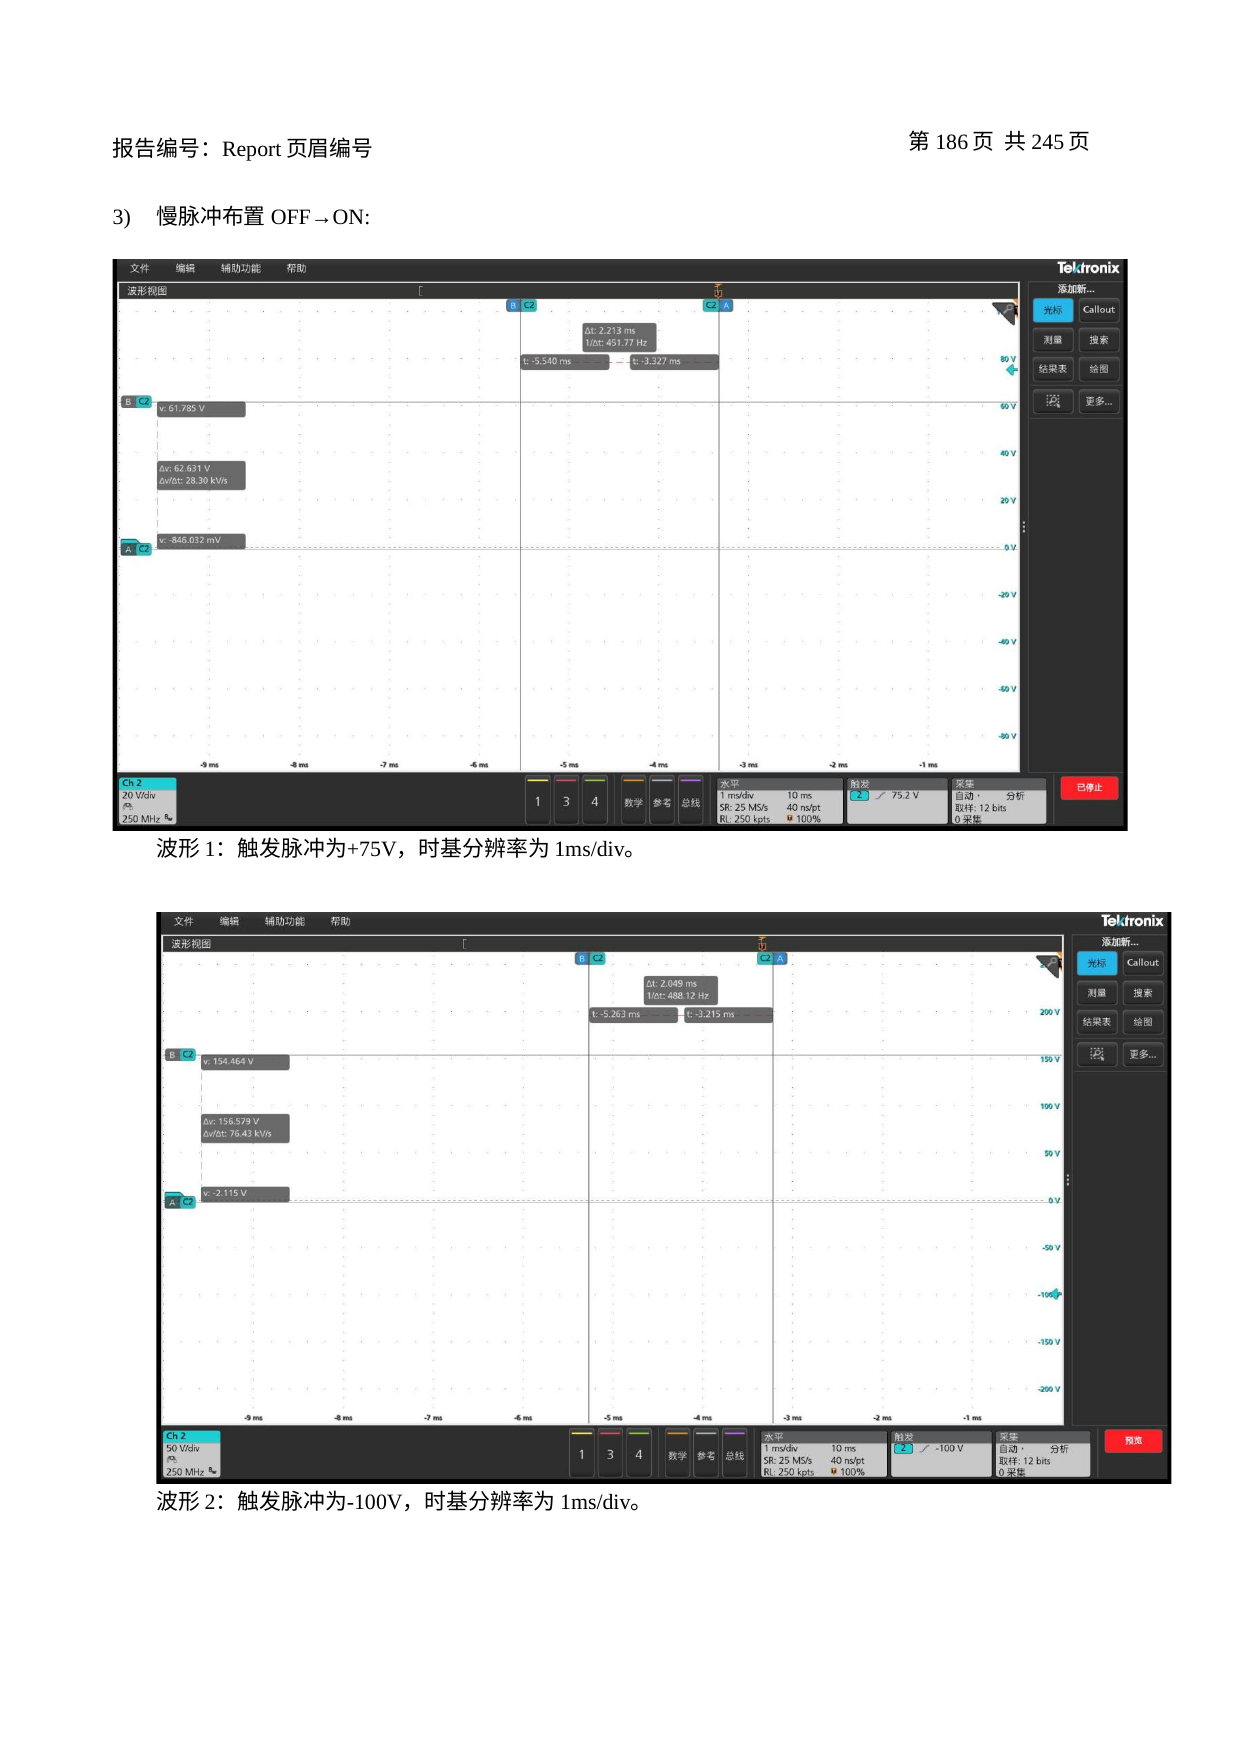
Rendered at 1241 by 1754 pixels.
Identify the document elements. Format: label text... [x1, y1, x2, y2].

picture [156, 912, 1172, 1484]
picture [112, 259, 1128, 831]
list 波形2：触发脉冲为-100V，时基分辨率为1ms/div。 [156, 1484, 1128, 1516]
list 波形1：触发脉冲为+75V，时基分辨率为1ms/div。 [156, 831, 1128, 862]
list 慢脉冲布置 OFF→ON: [112, 199, 1128, 231]
